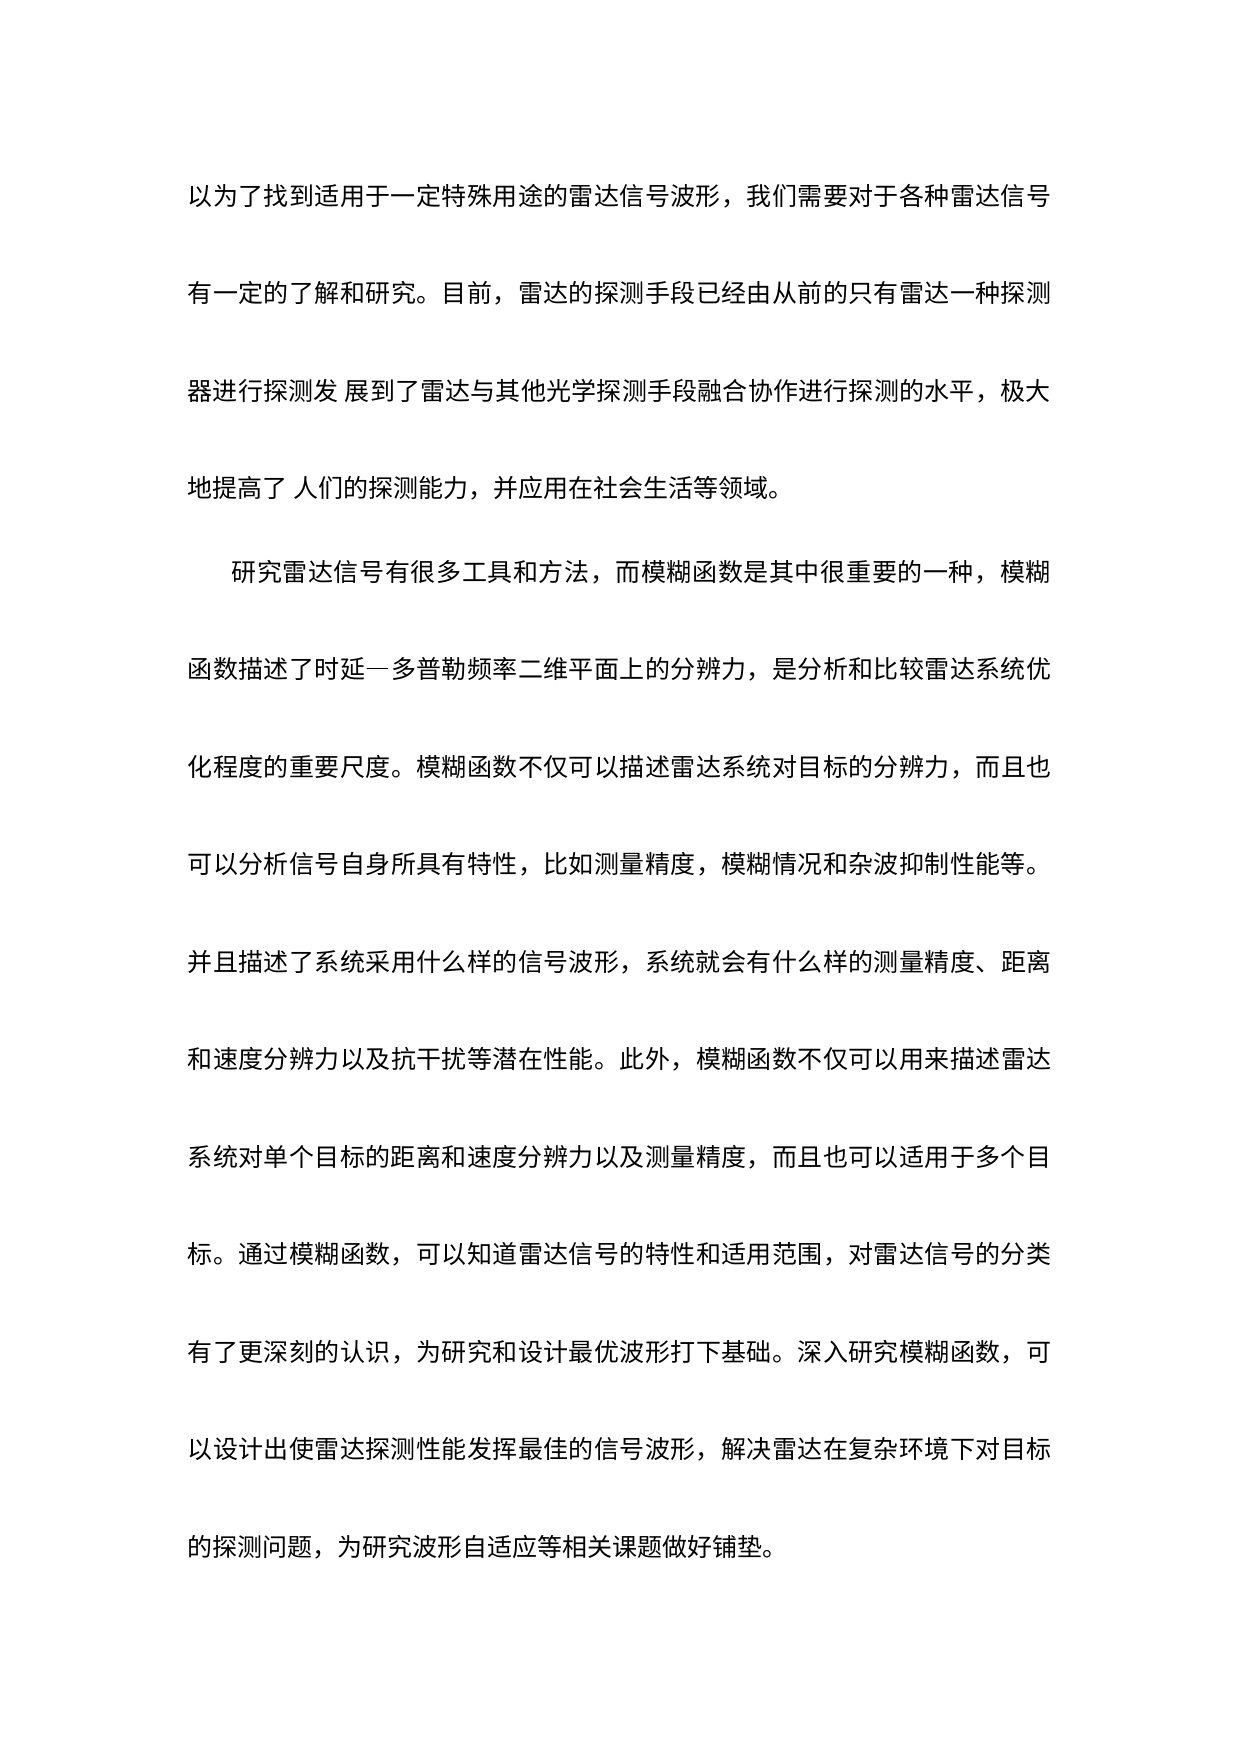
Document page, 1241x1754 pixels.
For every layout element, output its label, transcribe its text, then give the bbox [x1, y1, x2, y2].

text 研究雷达信号有很多工具和方法，而模糊函数是其中很重要的一种，模糊函数描述了时延—多普勒频率二维平面上的分辨力，是分析和比较雷达系统优化程度的重要尺度。模糊函数不仅可以描述雷达系统对目标的分辨力，而且也可以分析信号自身所具有特性，比如测量精度，模糊情况和杂波抑制性能等。并且描述了系统采用什么样的信号波形，系统就会有什么样的测量精度、距离和速度分辨力以及抗干扰等潜在性能。此外，模糊函数不仅可以用来描述雷达系统对单个目标的距离和速度分辨力以及测量精度，而且也可以适用于多个目标。通过模糊函数，可以知道雷达信号的特性和适用范围，对雷达信号的分类有了更深刻的认识，为研究和设计最优波形打下基础。深入研究模糊函数，可以设计出使雷达探测性能发挥最佳的信号波形，解决雷达在复杂环境下对目标的探测问题，为研究波形自适应等相关课题做好铺垫。 [187, 538, 1053, 1578]
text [187, 162, 1053, 519]
